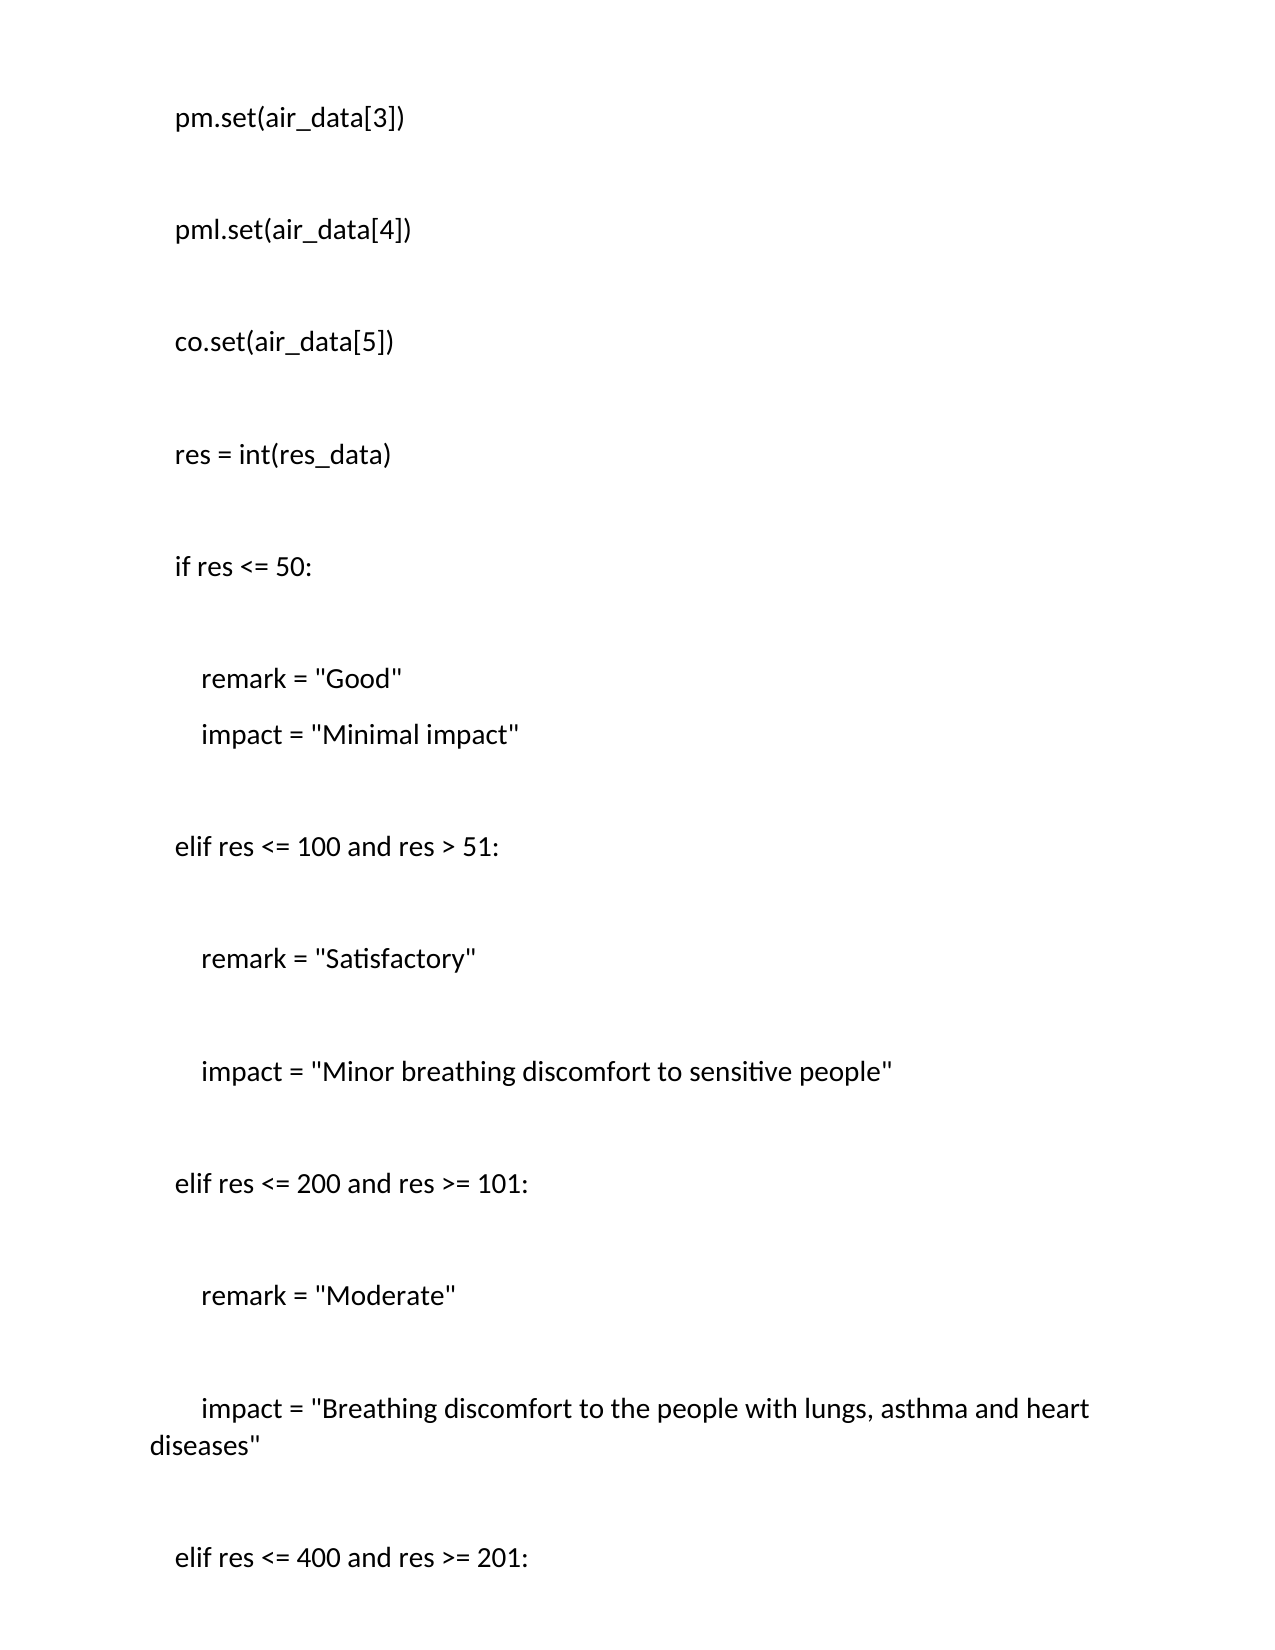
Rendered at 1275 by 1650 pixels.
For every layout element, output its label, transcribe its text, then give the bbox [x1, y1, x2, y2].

text remark = "Satisfactory" [148, 941, 1123, 976]
text remark = "Good" [148, 660, 1123, 696]
text if res <= 50: [148, 548, 1123, 583]
text res = int(res_data) [148, 436, 1123, 471]
text pm.set(air_data[3]) [148, 99, 1123, 134]
text pml.set(air_data[4]) [148, 211, 1123, 247]
text elif res <= 100 and res > 51: [148, 828, 1123, 864]
text elif res <= 400 and res >= 201: [148, 1539, 1123, 1574]
text impact = "Minor breathing discomfort to sensitive people" [148, 1053, 1123, 1088]
text co.set(air_data[5]) [148, 323, 1123, 359]
text impact = "Minimal impact" [148, 716, 1123, 752]
text remark = "Moderate" [148, 1277, 1123, 1313]
text impact = "Breathing discomfort to the people with lungs, asthma and heart diseases" [148, 1390, 1123, 1462]
text elif res <= 200 and res >= 101: [148, 1165, 1123, 1201]
